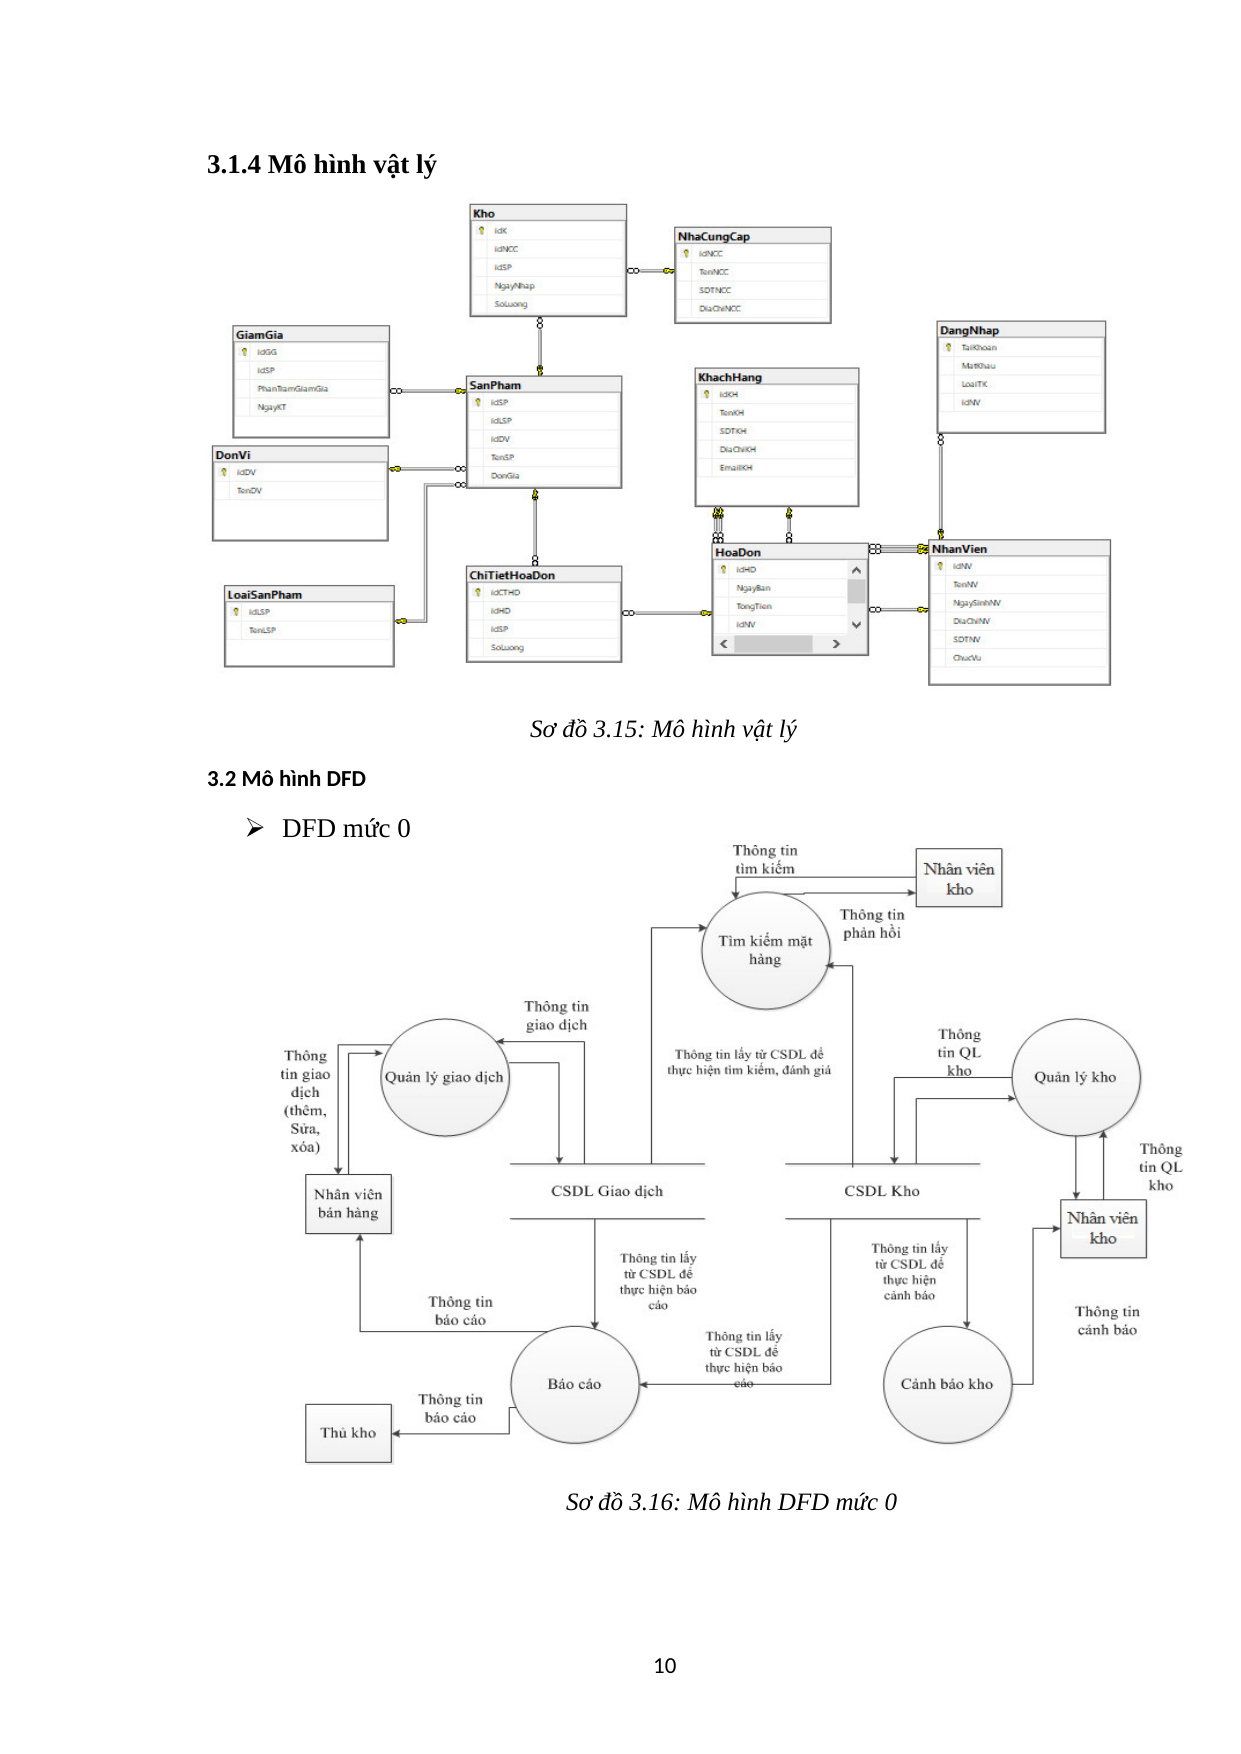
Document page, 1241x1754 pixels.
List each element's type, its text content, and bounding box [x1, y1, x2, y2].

picture [281, 844, 1184, 1465]
subtitle 3.1.4 Mô hình vật lý [207, 148, 1122, 179]
text 3.2 Mô hình DFD [207, 764, 1117, 792]
list DFD mức 0 [244, 812, 1117, 843]
picture [206, 197, 1122, 695]
